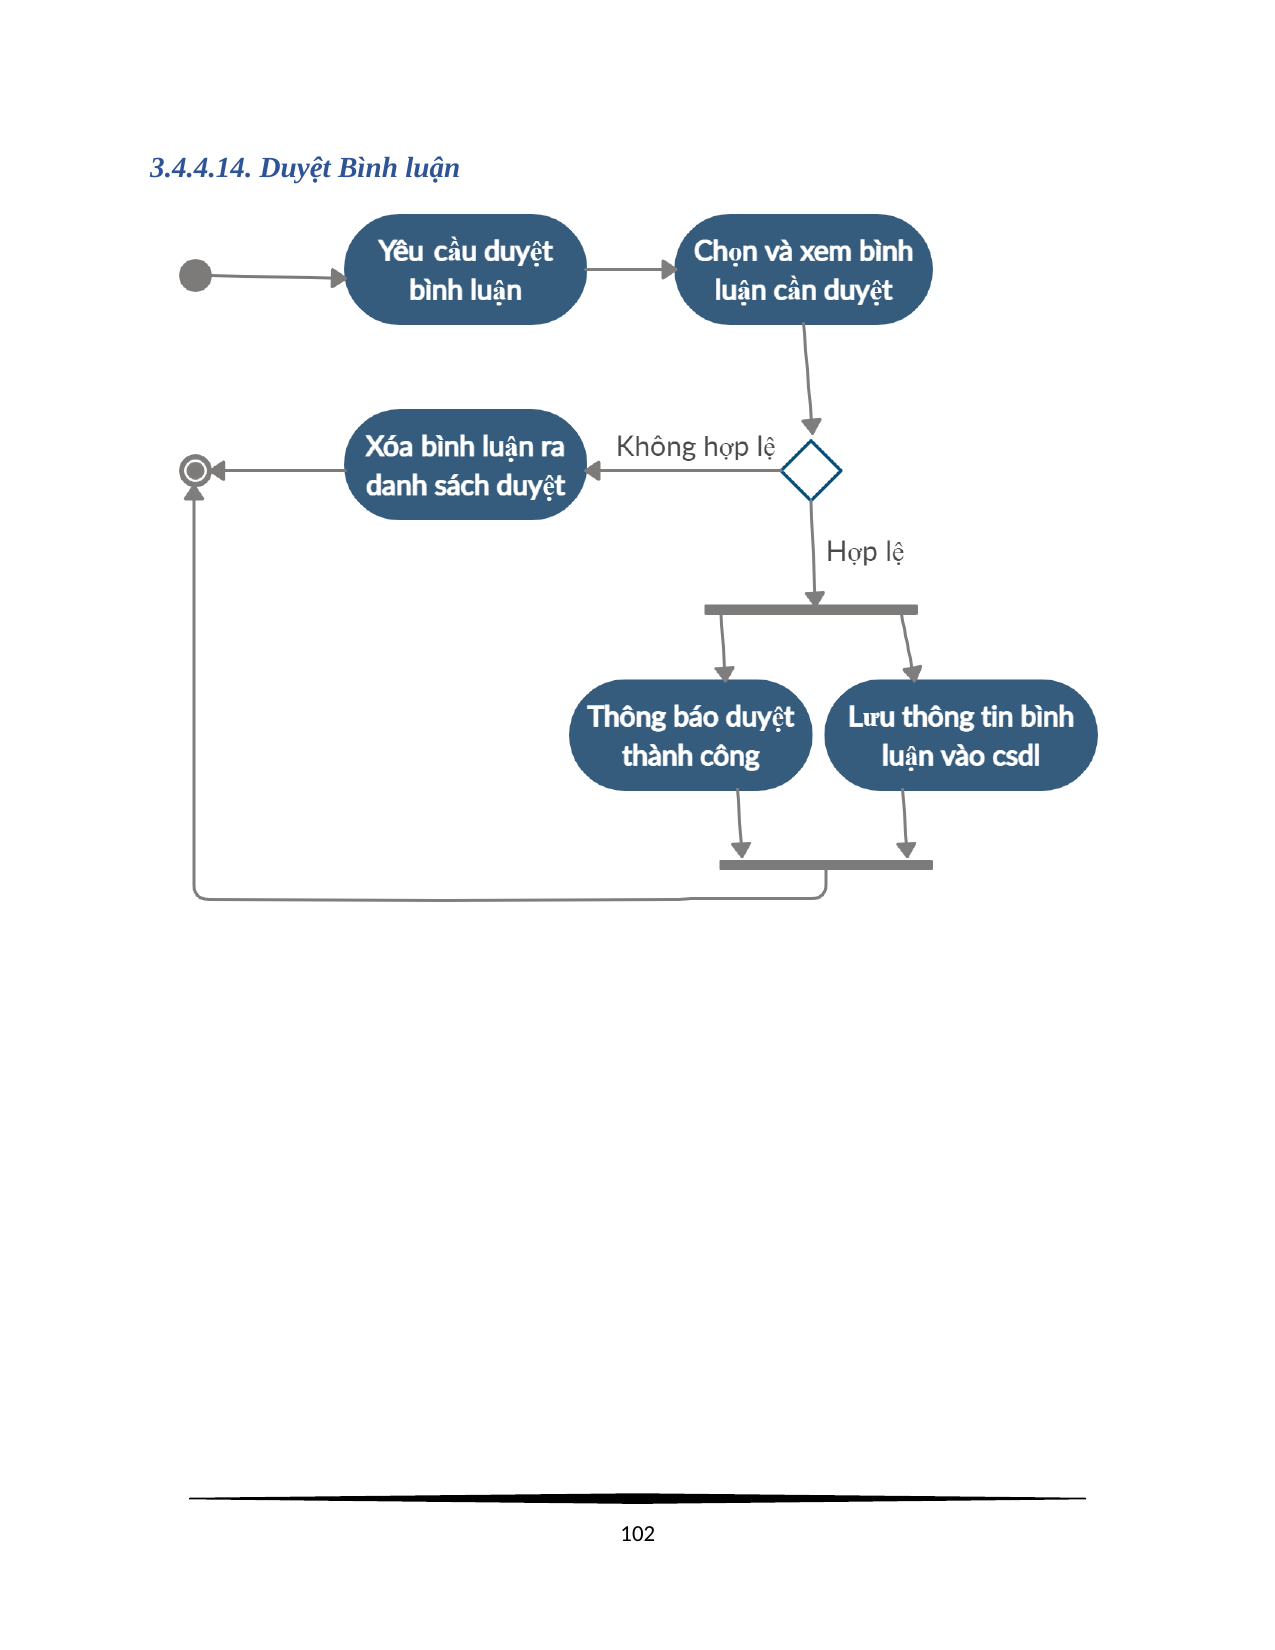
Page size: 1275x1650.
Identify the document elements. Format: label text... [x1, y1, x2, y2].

subtitle 3.4.4.14. Duyệt Bình luận [150, 150, 1125, 183]
picture [150, 185, 1125, 930]
